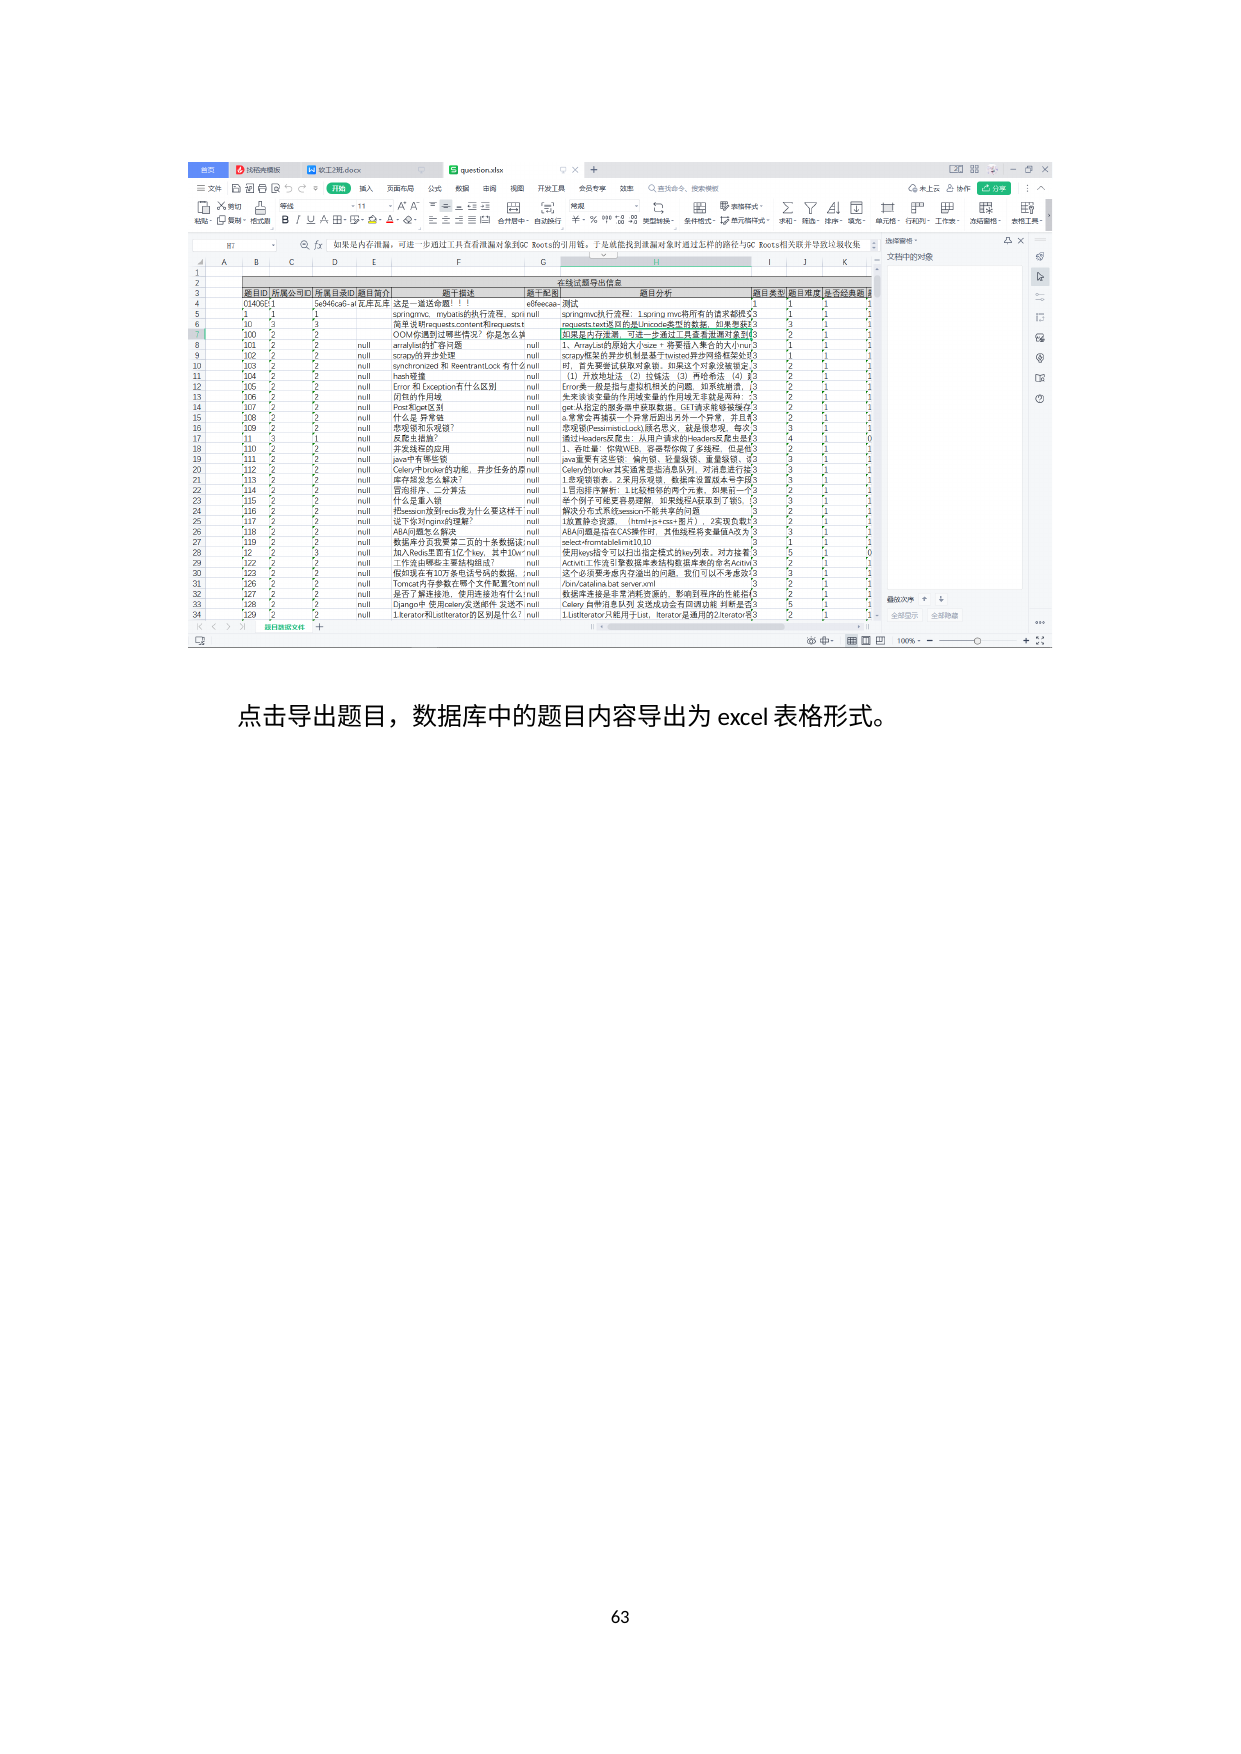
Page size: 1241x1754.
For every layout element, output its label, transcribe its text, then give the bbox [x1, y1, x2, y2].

text 点击导出题目，数据库中的题目内容导出为excel表格形式。 [187, 682, 1053, 747]
picture [188, 162, 1053, 648]
